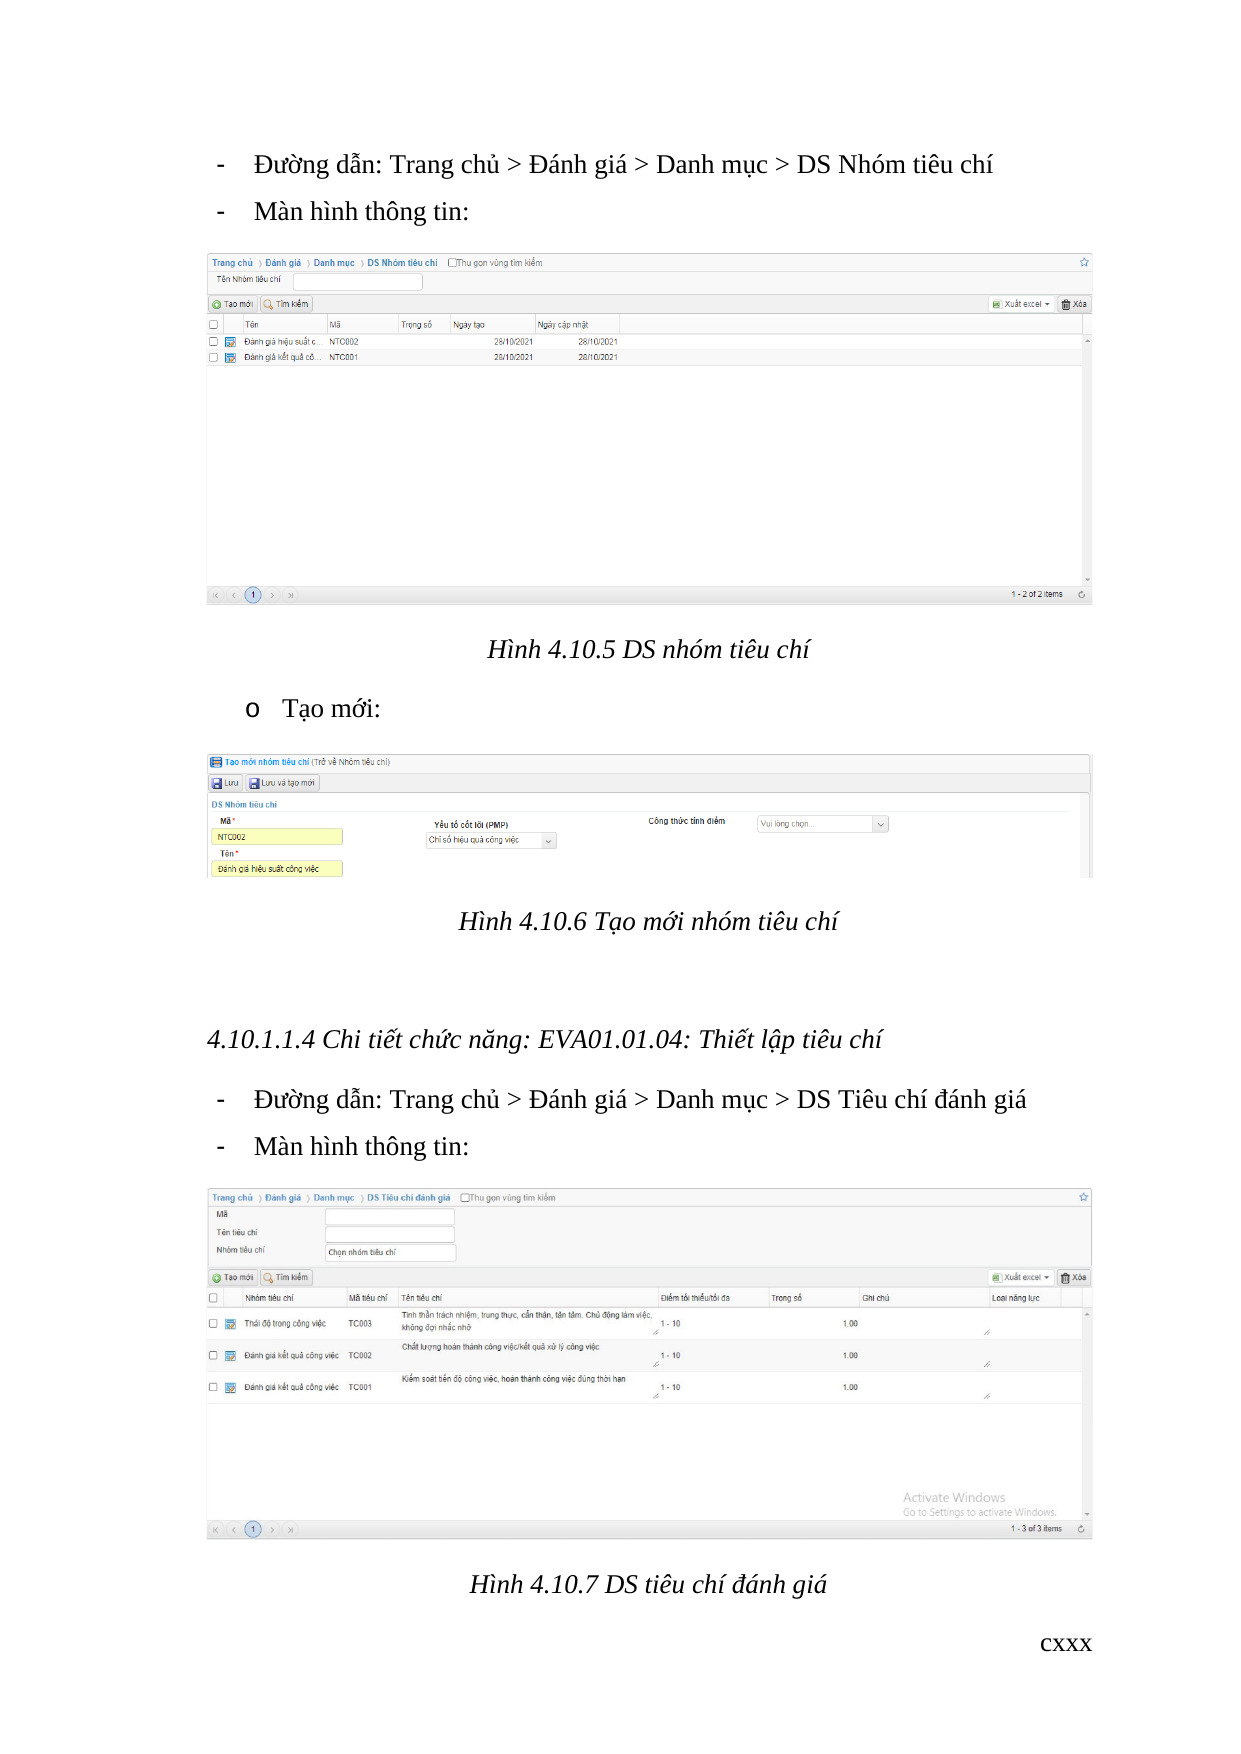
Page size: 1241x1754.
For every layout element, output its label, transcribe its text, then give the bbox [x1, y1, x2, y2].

list Tạo mới: [244, 692, 1092, 726]
picture [206, 754, 1093, 878]
list Màn hình thông tin: [216, 1129, 1092, 1161]
text 4.10.1.1.4 Chi tiết chức năng: EVA01.01.04: Thiết lập tiêu chí [207, 1023, 1092, 1055]
list Màn hình thông tin: [216, 194, 1092, 226]
text Hình 4.10.5 DS nhóm tiêu chí [207, 633, 1092, 664]
picture [206, 1188, 1093, 1540]
list Đường dẫn: Trang chủ > Đánh giá > Danh mục > DS Tiêu chí đánh giá [216, 1083, 1092, 1114]
text Hình 4.10.6 Tạo mới nhóm tiêu chí [207, 905, 1092, 936]
picture [206, 253, 1093, 605]
list Đường dẫn: Trang chủ > Đánh giá > Danh mục > DS Nhóm tiêu chí [216, 148, 1092, 179]
text Hình 4.10.7 DS tiêu chí đánh giá [207, 1568, 1092, 1599]
